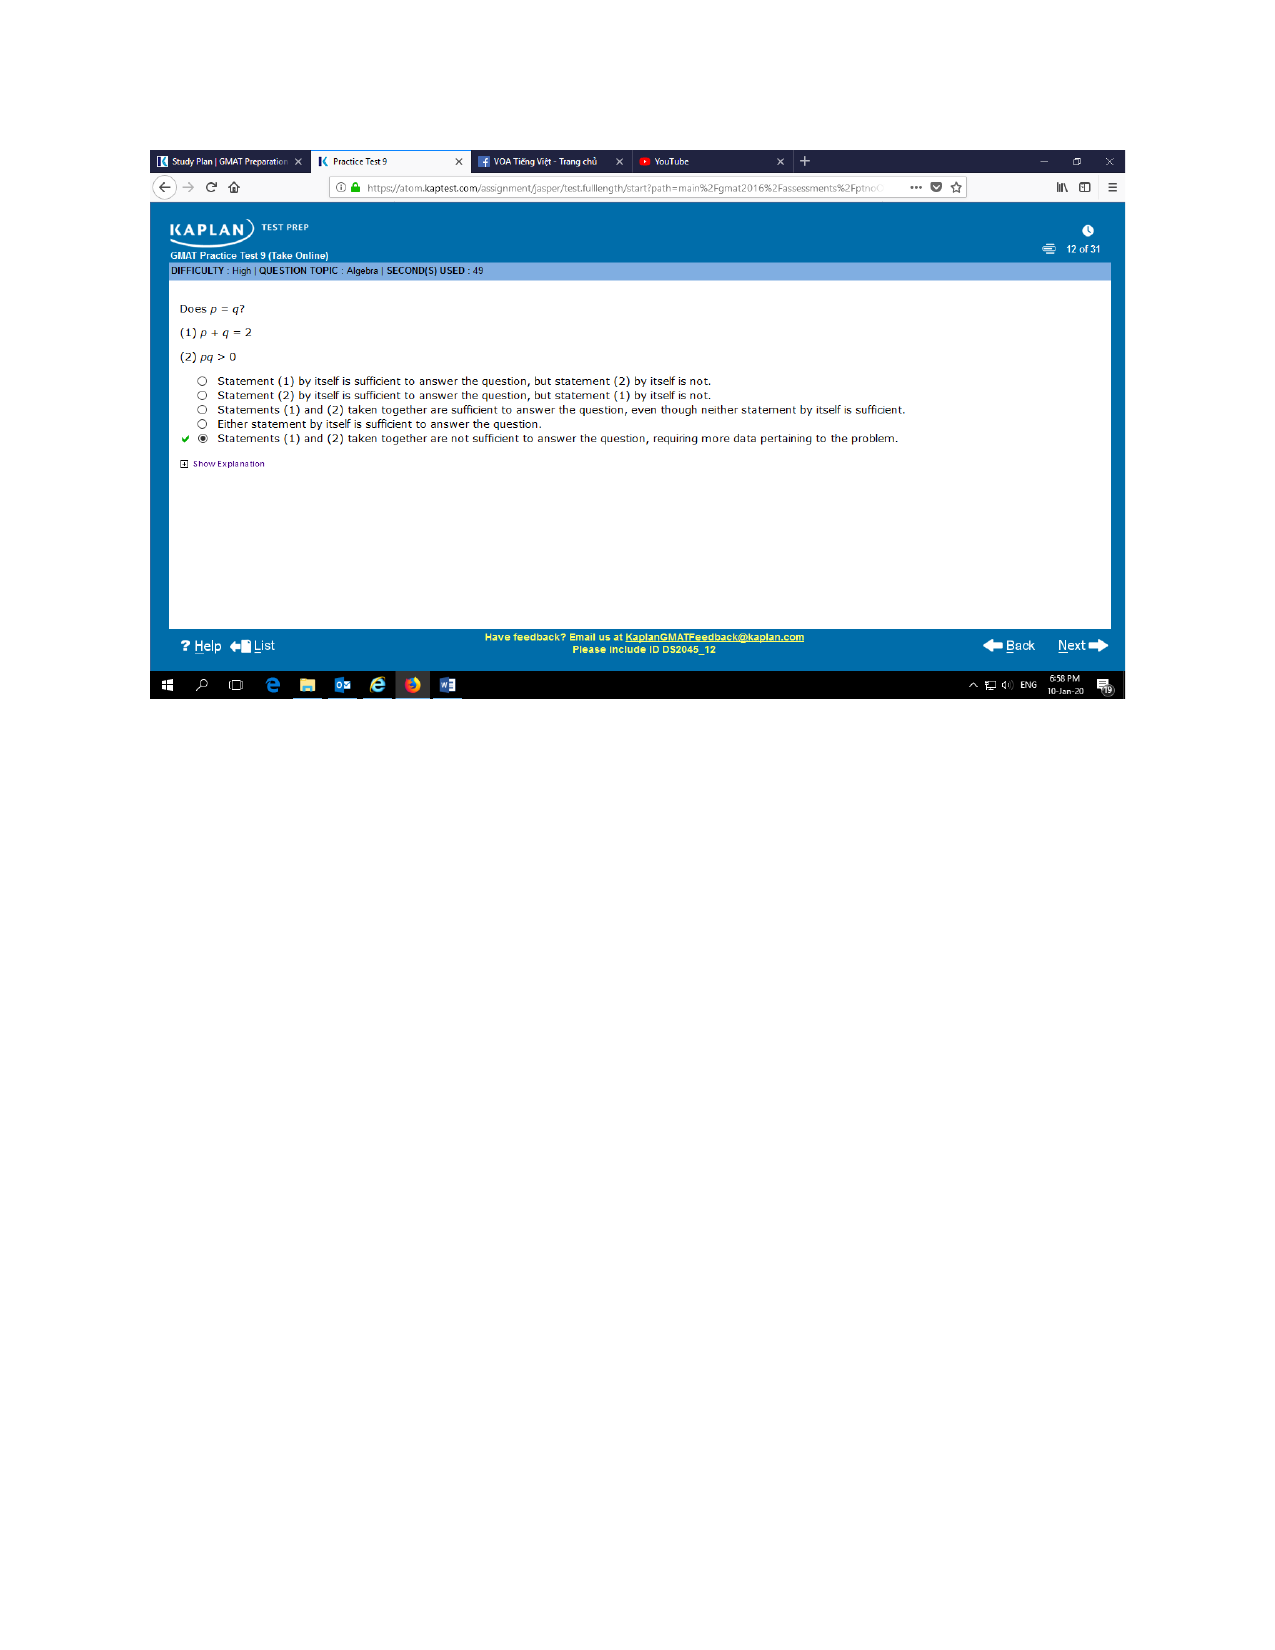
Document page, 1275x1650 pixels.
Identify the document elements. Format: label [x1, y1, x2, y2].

picture [150, 150, 1125, 699]
